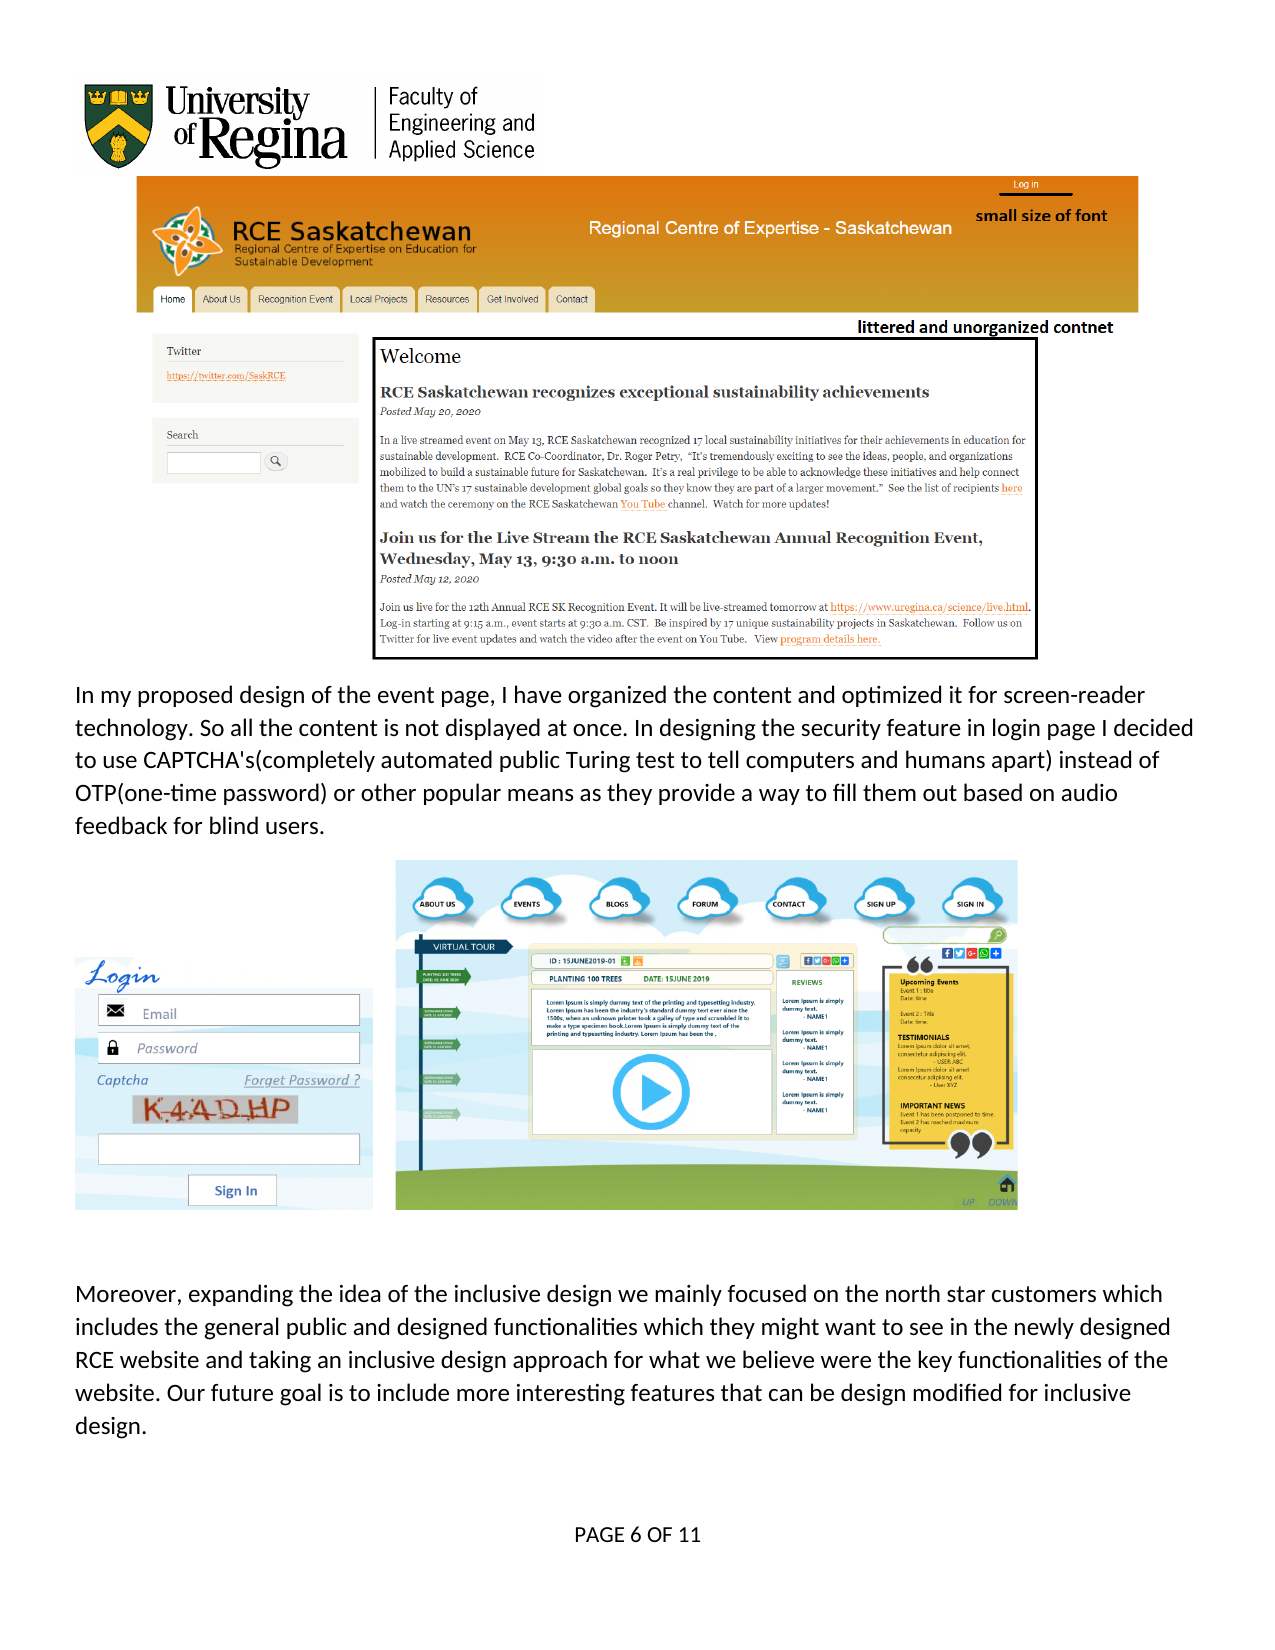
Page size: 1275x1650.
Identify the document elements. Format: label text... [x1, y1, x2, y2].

picture [75, 73, 1139, 660]
text Moreover, expanding the idea of the inclusive design we mainly focused on the north star customers which includes the general public and designed functionalities which they might want to see in the newly designed RCE website and taking an inclusive design approach for what we believe were the key functionalities of the website. Our future goal is to include more interesting features that can be design modified for inclusive design. [75, 1279, 1200, 1441]
text In my proposed design of the event page, I have organized the content and optimized it for screen-reader technology. So all the content is not displayed at once. In designing the security feature in login page I decided to use CAPTCHA's(completely automated public Turing test to tell computers and humans apart) instead of OTP(one-time password) or other popular means as they provide a way to fill them out based on audio feedback for blind users. [75, 679, 1200, 841]
picture [395, 860, 1018, 1210]
picture [75, 957, 373, 1210]
